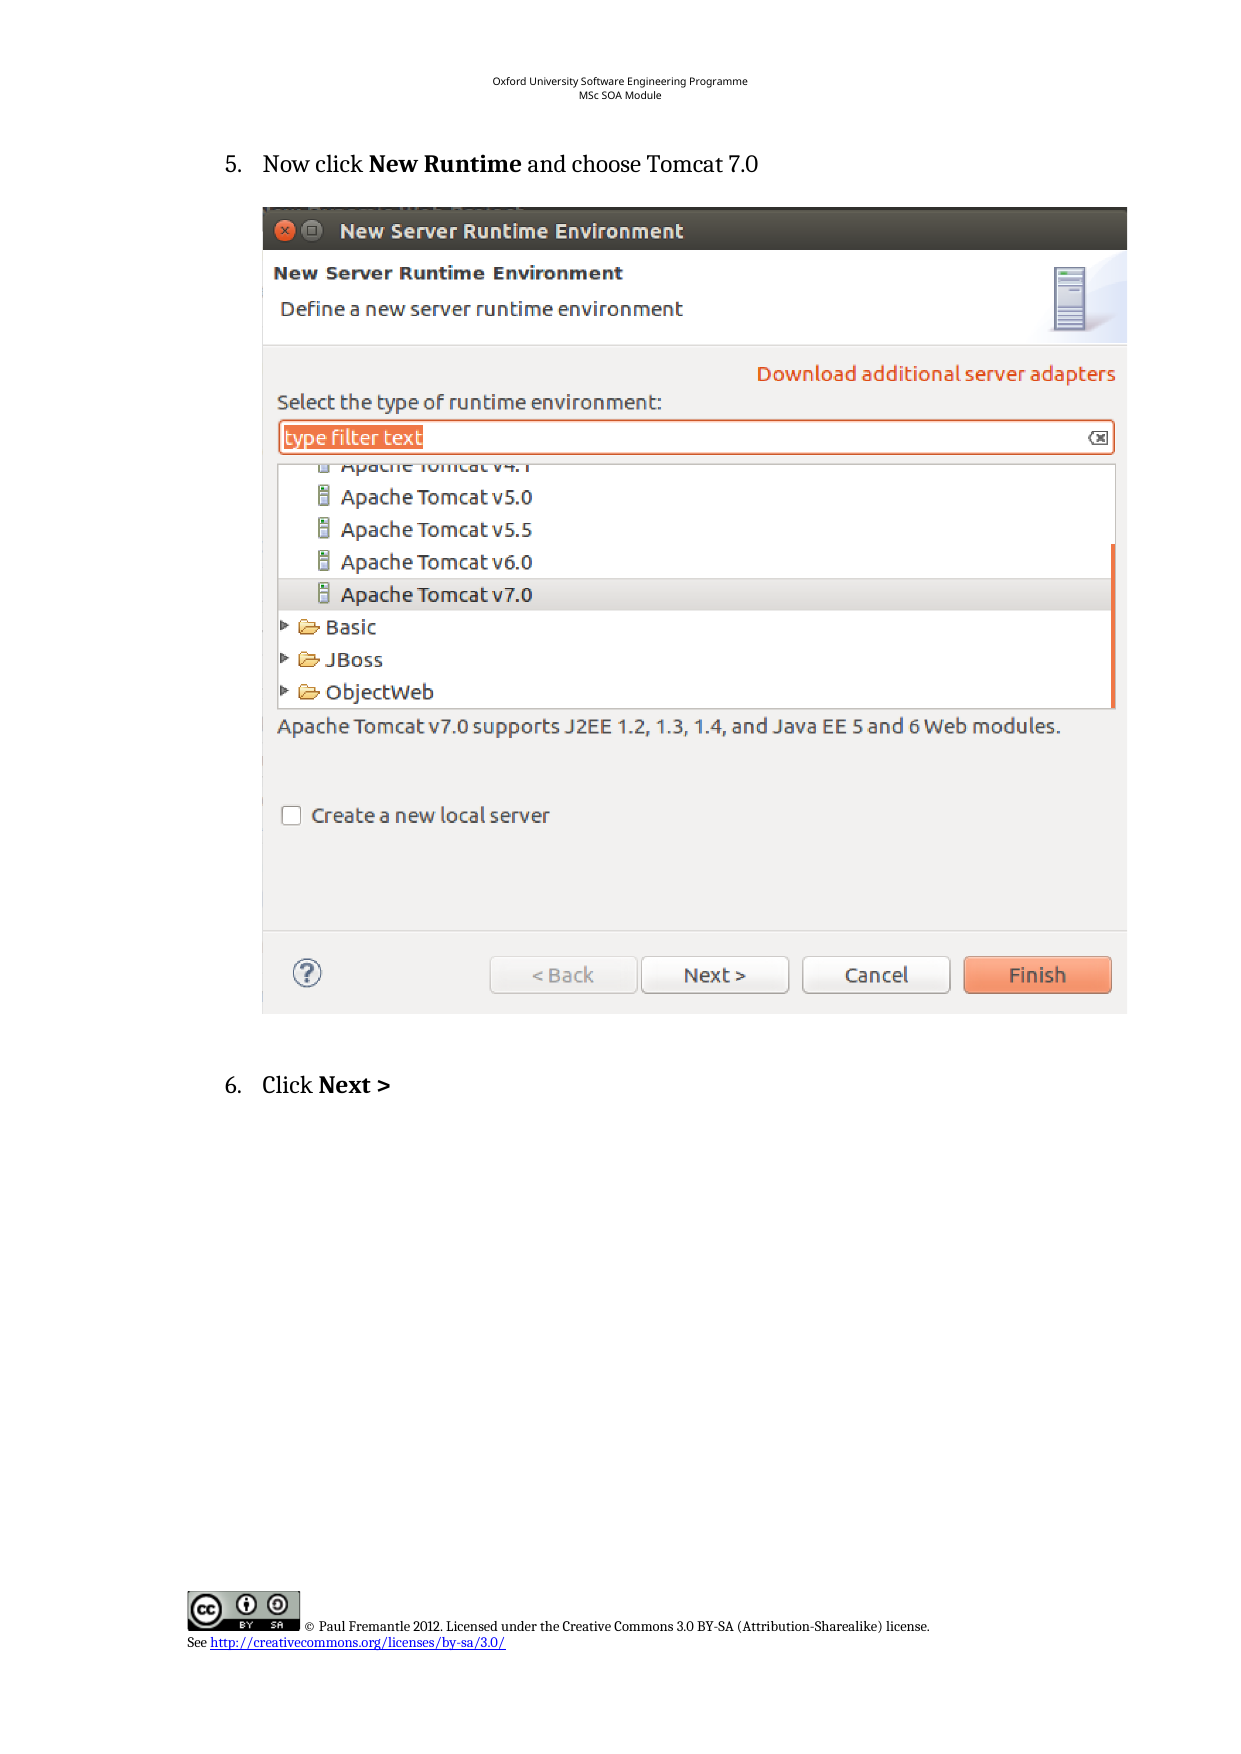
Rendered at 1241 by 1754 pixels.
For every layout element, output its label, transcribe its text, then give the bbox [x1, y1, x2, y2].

picture [187, 1591, 300, 1631]
picture [262, 207, 1128, 1014]
list Click Next > [225, 1071, 1053, 1128]
